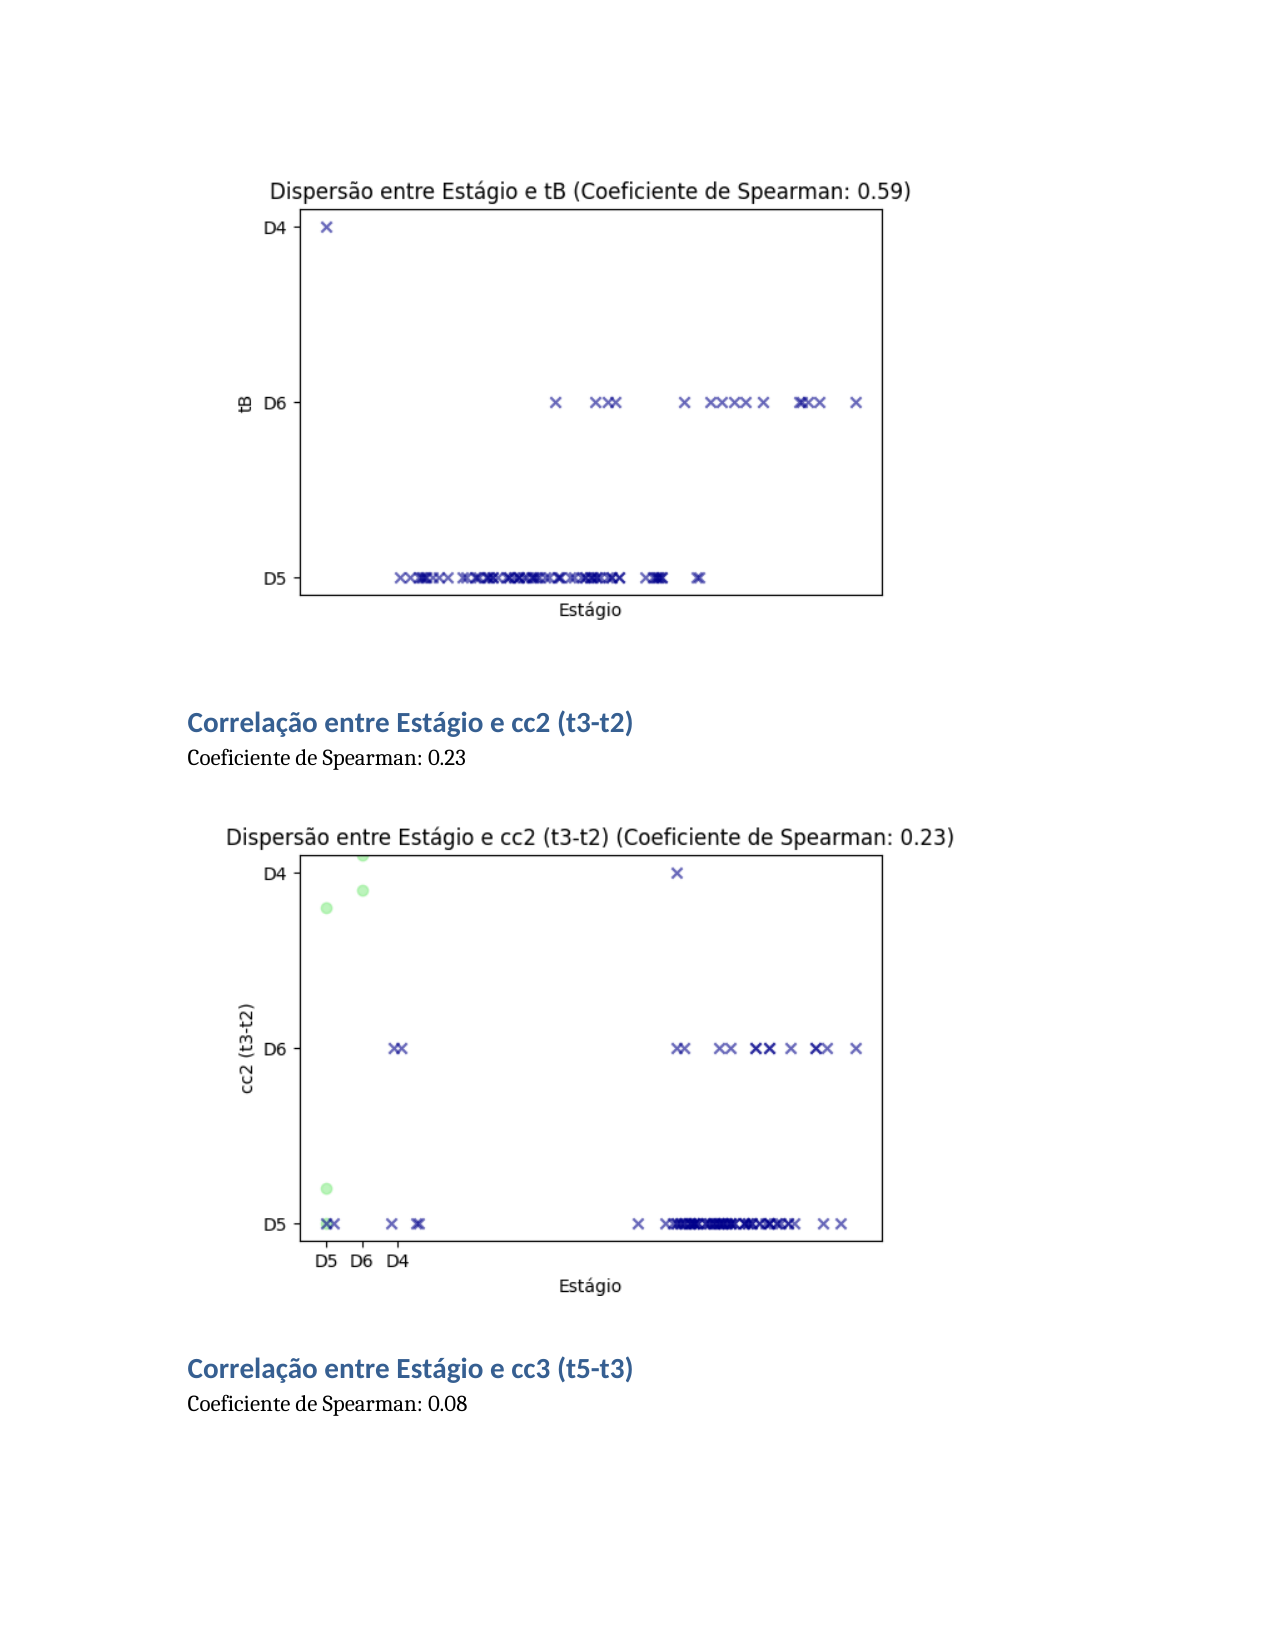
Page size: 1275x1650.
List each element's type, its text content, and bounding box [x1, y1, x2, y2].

text Coeficiente de Spearman: 0.08 [187, 1391, 1087, 1417]
text Coeficiente de Spearman: 0.23 [187, 745, 1087, 771]
picture [206, 150, 957, 650]
subtitle Correlação entre Estágio e cc3 (t5-t3) [187, 1350, 1087, 1385]
subtitle Correlação entre Estágio e cc2 (t3-t2) [187, 704, 1087, 739]
picture [206, 795, 957, 1296]
